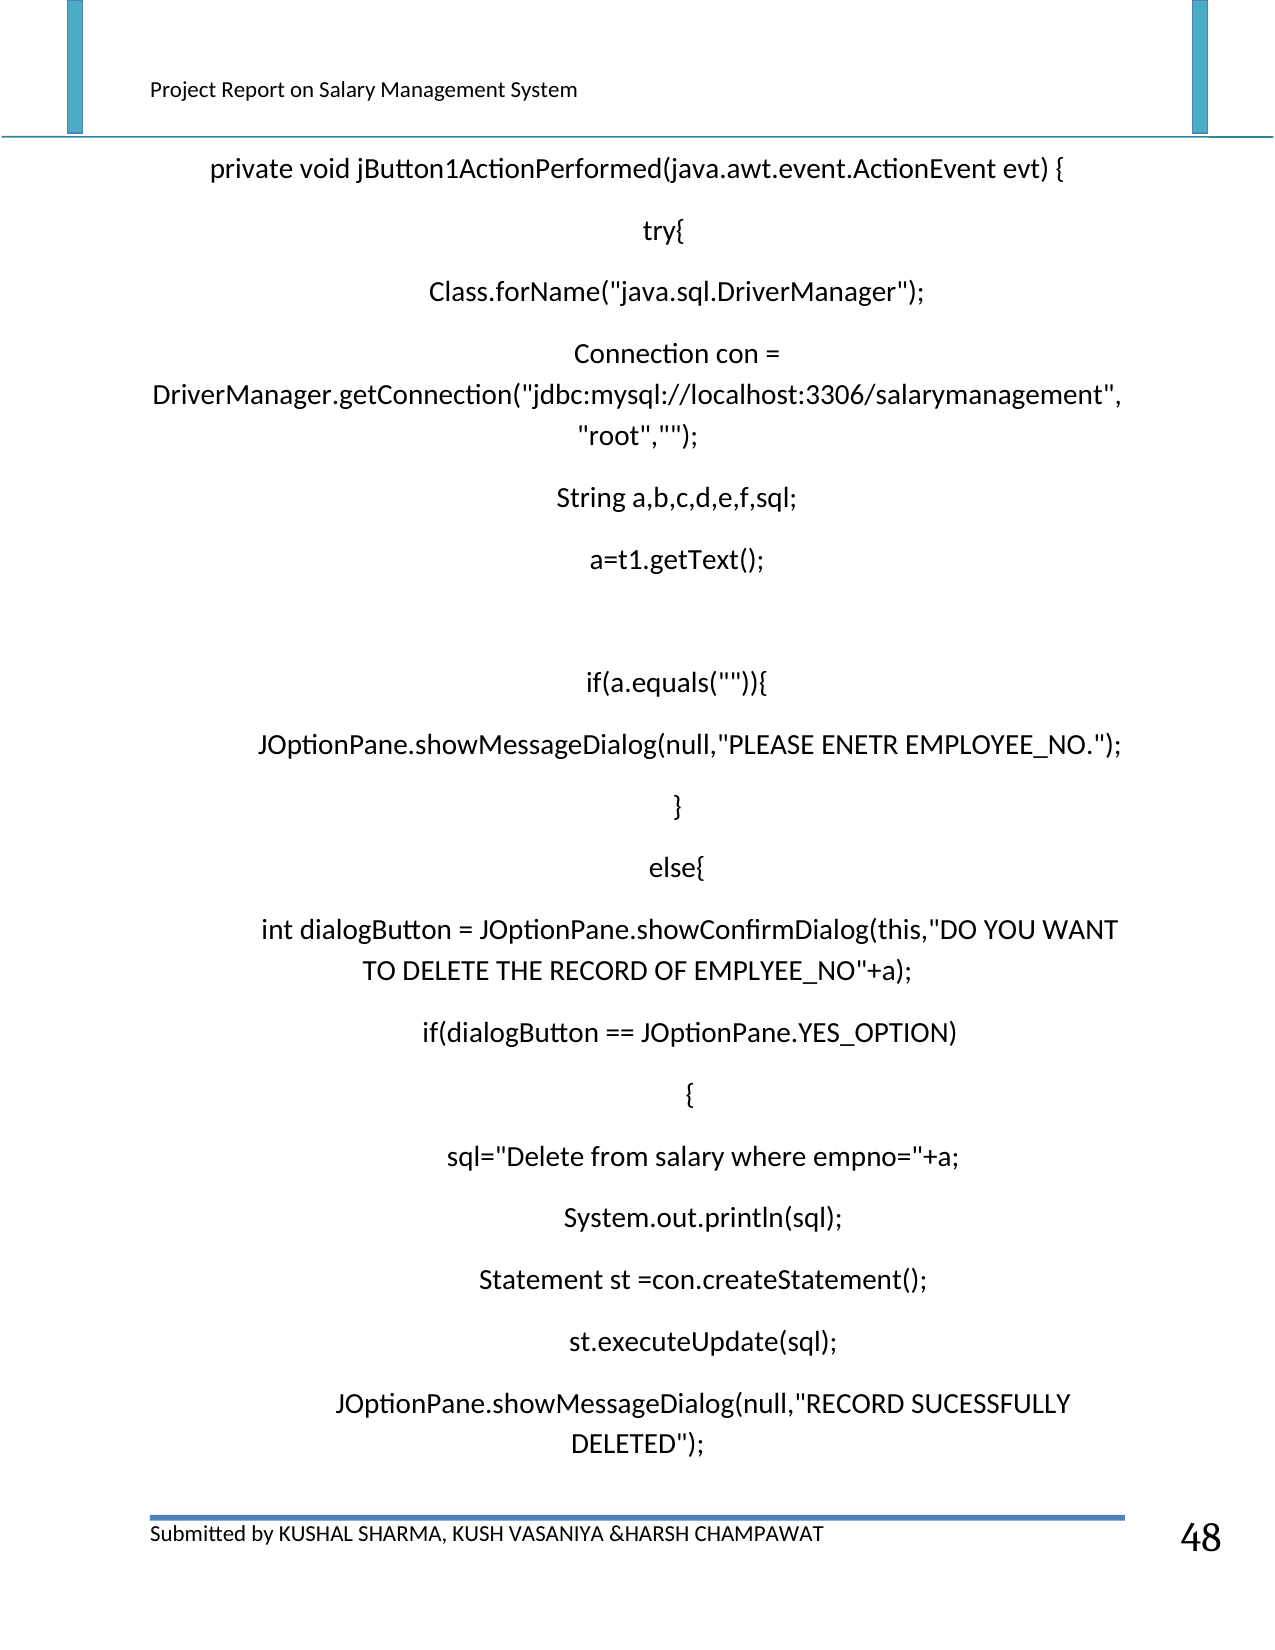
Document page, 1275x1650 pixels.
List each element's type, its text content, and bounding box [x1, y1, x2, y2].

text System.out.println(sql); [150, 1199, 1125, 1235]
text else{ [150, 849, 1125, 885]
text a=t1.getText(); [150, 541, 1125, 576]
text sql="Delete from salary where empno="+a; [150, 1138, 1125, 1173]
text private void jButton1ActionPerformed(java.awt.event.ActionEvent evt) { [150, 150, 1125, 186]
text int dialogButton = JOptionPane.showConfirmDialog(this,"DO YOU WANT TO DELETE THE RECORD OF EMPLYEE_NO"+a); [150, 911, 1125, 988]
text try{ [150, 212, 1125, 247]
text String a,b,c,d,e,f,sql; [150, 479, 1125, 514]
text Connection con = DriverManager.getConnection("jdbc:mysql://localhost:3306/salarymanagement","root",""); [150, 335, 1125, 453]
text Class.forName("java.sql.DriverManager"); [150, 273, 1125, 309]
text } [150, 788, 1125, 823]
text { [150, 1076, 1125, 1111]
text if(dialogButton == JOptionPane.YES_OPTION) [150, 1014, 1125, 1050]
text if(a.equals("")){ [150, 664, 1125, 700]
text JOptionPane.showMessageDialog(null,"RECORD SUCESSFULLY DELETED"); [150, 1385, 1125, 1461]
text st.executeUpdate(sql); [150, 1323, 1125, 1358]
text Statement st =con.createStatement(); [150, 1261, 1125, 1297]
text JOptionPane.showMessageDialog(null,"PLEASE ENETR EMPLOYEE_NO."); [150, 726, 1125, 762]
